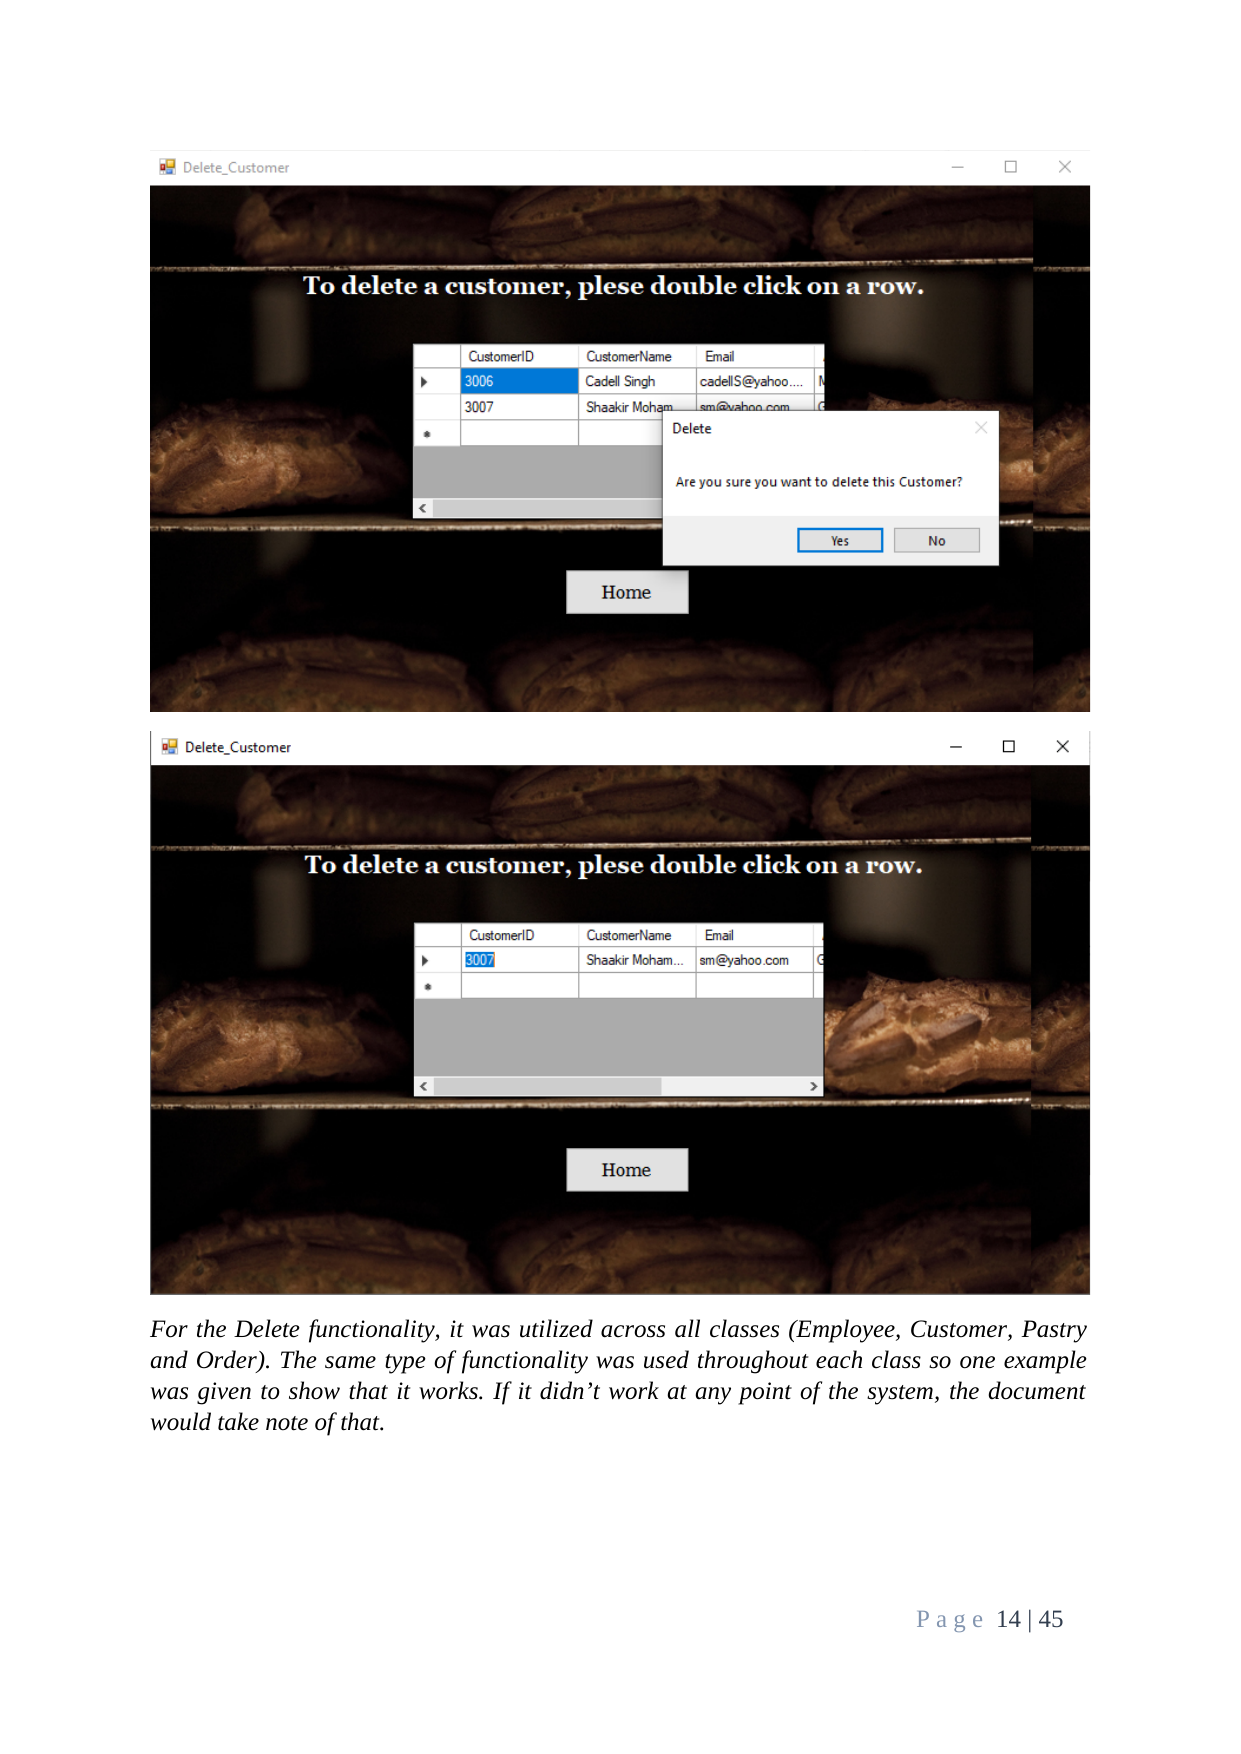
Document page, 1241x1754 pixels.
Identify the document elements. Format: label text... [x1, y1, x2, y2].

picture [150, 150, 1091, 712]
picture [150, 731, 1091, 1295]
text For the Delete functionality, it was utilized across all classes (Employee, Customer, Pastry and Order). The same type of functionality was used throughout each class so one example was given to show that it works. If it didn’t work at any point of the system, the document would take note of that. [150, 1314, 1090, 1436]
